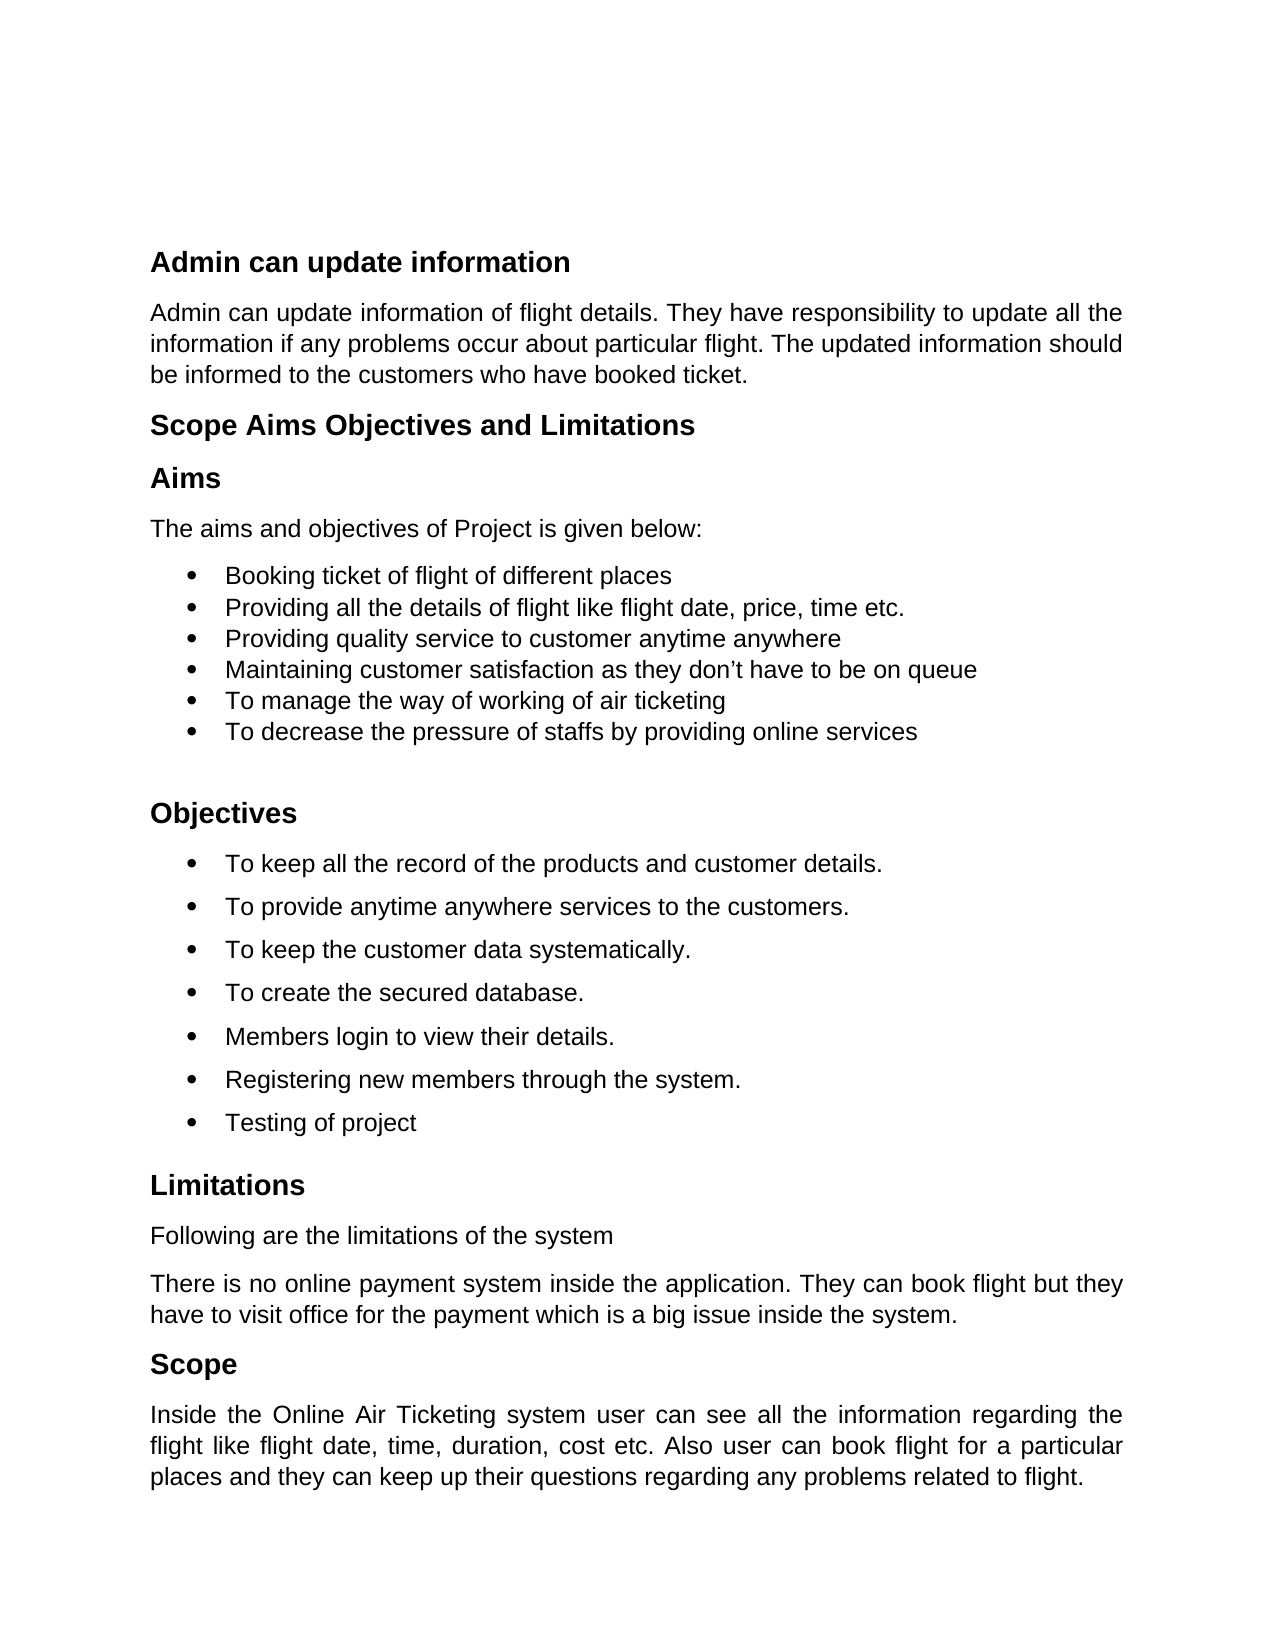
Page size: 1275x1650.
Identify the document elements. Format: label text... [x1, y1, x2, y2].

text Admin can update information of flight details. They have responsibility to update all the information if any problems occur about particular flight. The updated information should be informed to the customers who have booked ticket. [150, 298, 1125, 389]
list Testing of project [187, 1108, 1125, 1137]
list To manage the way of working of air ticketing [187, 686, 1125, 715]
text Objectives [150, 796, 1125, 829]
list Providing all the details of flight like flight date, price, time etc. [187, 592, 1125, 621]
list Maintaining customer satisfaction as they don’t have to be on queue [187, 655, 1125, 684]
text Inside the Online Air Ticketing system user can see all the information regarding the flight like flight date, time, duration, cost etc. Also user can book flight for a particular places and they can keep up their questions regarding any problems related to flight. [150, 1400, 1125, 1491]
list To create the secured database. [187, 978, 1125, 1007]
list To keep the customer data systematically. [187, 935, 1125, 964]
list Booking ticket of flight of different places [187, 561, 1125, 590]
list To provide anytime anywhere services to the customers. [187, 892, 1125, 921]
text Scope [150, 1347, 1125, 1381]
list Registering new members through the system. [187, 1065, 1125, 1094]
text Following are the limitations of the system [150, 1221, 1125, 1249]
list To keep all the record of the products and customer details. [187, 849, 1125, 878]
text Scope Aims Objectives and Limitations [150, 408, 1125, 442]
text The aims and objectives of Project is given below: [150, 514, 1125, 542]
text There is no online payment system inside the application. They can book flight but they have to visit office for the payment which is a big issue inside the system. [150, 1268, 1125, 1328]
text Limitations [150, 1168, 1125, 1202]
list Members login to view their details. [187, 1022, 1125, 1051]
list Providing quality service to customer anytime anywhere [187, 624, 1125, 652]
text Admin can update information [150, 245, 1125, 279]
text Aims [150, 461, 1125, 494]
list To decrease the pressure of staffs by providing online services [187, 717, 1125, 746]
